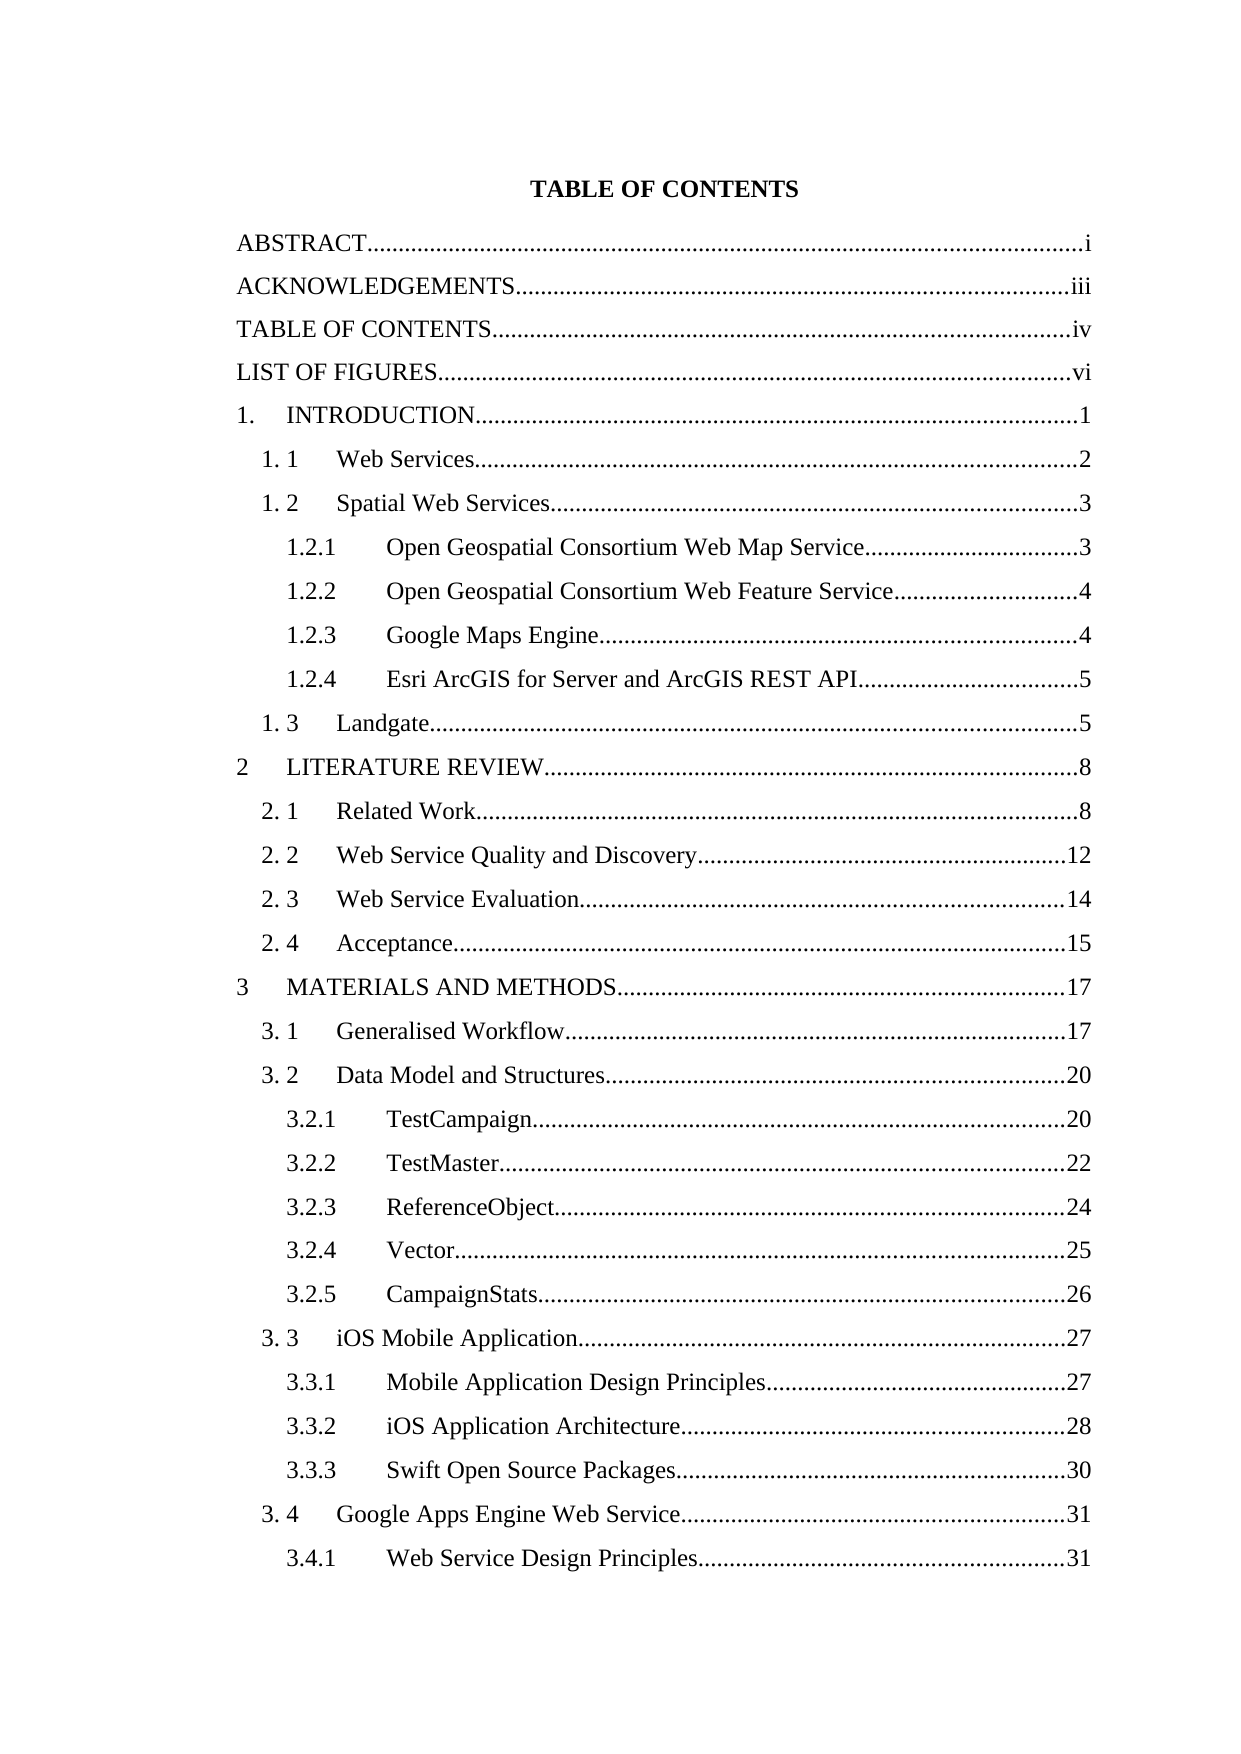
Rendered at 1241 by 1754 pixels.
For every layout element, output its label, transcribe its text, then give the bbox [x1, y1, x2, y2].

text 3.3.2 iOS Application Architecture 28 [286, 1411, 1092, 1440]
text 2. 2 Web Service Quality and Discovery 12 [261, 840, 1092, 869]
text ABSTRACT i [236, 228, 1092, 257]
text 2 LITERATURE REVIEW 8 [236, 752, 1092, 781]
text 3.3.3 Swift Open Source Packages 30 [286, 1455, 1092, 1484]
text 3.2.5 CampaignStats 26 [286, 1279, 1092, 1308]
text TABLE OF CONTENTS iv [236, 314, 1092, 343]
text 1.2.4 Esri ArcGIS for Server and ArcGIS REST API 5 [286, 664, 1092, 693]
text 1. 1 Web Services 2 [261, 444, 1092, 473]
text 3. 1 Generalised Workflow 17 [261, 1016, 1092, 1044]
text 1. INTRODUCTION 1 [236, 400, 1092, 429]
text 3 MATERIALS AND METHODS 17 [236, 972, 1092, 1001]
text 3.2.4 Vector 25 [286, 1236, 1092, 1264]
text 3. 4 Google Apps Engine Web Service 31 [261, 1499, 1092, 1528]
text LIST OF FIGURES vi [236, 357, 1092, 386]
text 3.2.3 ReferenceObject 24 [286, 1192, 1092, 1220]
text 1.2.3 Google Maps Engine 4 [286, 620, 1092, 649]
text 3.3.1 Mobile Application Design Principles 27 [286, 1367, 1092, 1396]
text 2. 1 Related Work 8 [261, 796, 1092, 825]
text 1. 3 Landgate 5 [261, 708, 1092, 737]
text 1.2.2 Open Geospatial Consortium Web Feature Service 4 [286, 576, 1092, 605]
text 3.2.2 TestMaster 22 [286, 1148, 1092, 1176]
text TABLE OF CONTENTS [236, 174, 1092, 203]
text 3.2.1 TestCampaign 20 [286, 1104, 1092, 1132]
text 3. 2 Data Model and Structures 20 [261, 1060, 1092, 1088]
text 3. 3 iOS Mobile Application 27 [261, 1323, 1092, 1352]
text 2. 3 Web Service Evaluation 14 [261, 884, 1092, 913]
text 1. 2 Spatial Web Services 3 [261, 488, 1092, 517]
text 3.4.1 Web Service Design Principles 31 [286, 1543, 1092, 1572]
text 2. 4 Acceptance 15 [261, 928, 1092, 957]
text 1.2.1 Open Geospatial Consortium Web Map Service 3 [286, 532, 1092, 561]
text ACKNOWLEDGEMENTS iii [236, 271, 1092, 300]
